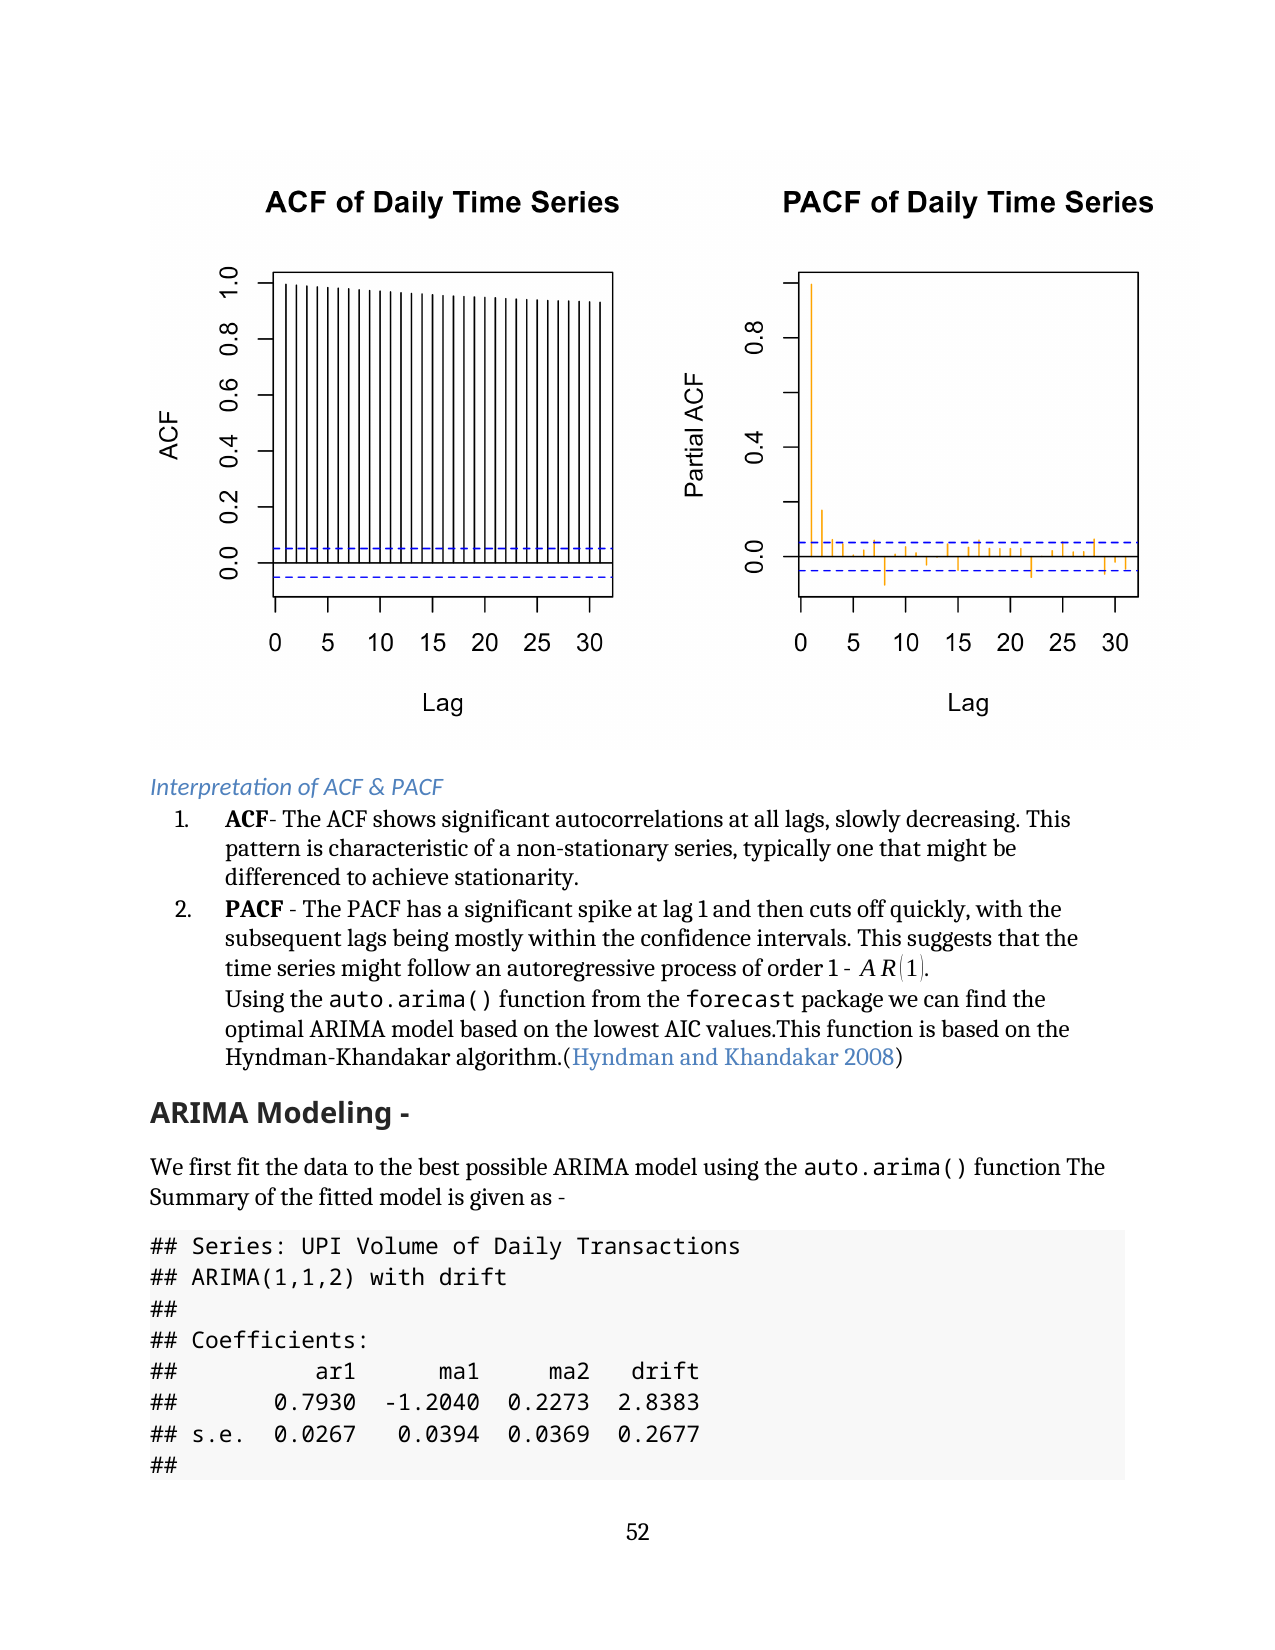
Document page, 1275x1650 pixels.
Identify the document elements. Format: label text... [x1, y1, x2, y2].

list ACF- The ACF shows significant autocorrelations at all lags, slowly decreasing. This pattern is characteristic of a non-stationary series, typically one that might be differenced to achieve stationarity. [175, 805, 1125, 891]
subtitle ARIMA Modeling - [150, 1093, 1125, 1132]
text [150, 1230, 1125, 1480]
text We first fit the data to the best possible ARIMA model using the auto.arima() function The Summary of the fitted model is given as - [150, 1151, 1125, 1211]
subtitle Interpretation of ACF & PACF [150, 771, 1125, 801]
picture [150, 150, 1200, 750]
list PACF - The PACF has a significant spike at lag 1 and then cuts off quickly, with the subsequent lags being mostly within the confidence intervals. This suggests that the time series might follow an autoregressive process of order 1 - . Using the auto.arima() function from the forecast package we can find the optimal ARIMA model based on the lowest AIC values.This function is based on the Hyndman-Khandakar algorithm.(Hyndman and Khandakar 2008) [175, 895, 1125, 1072]
